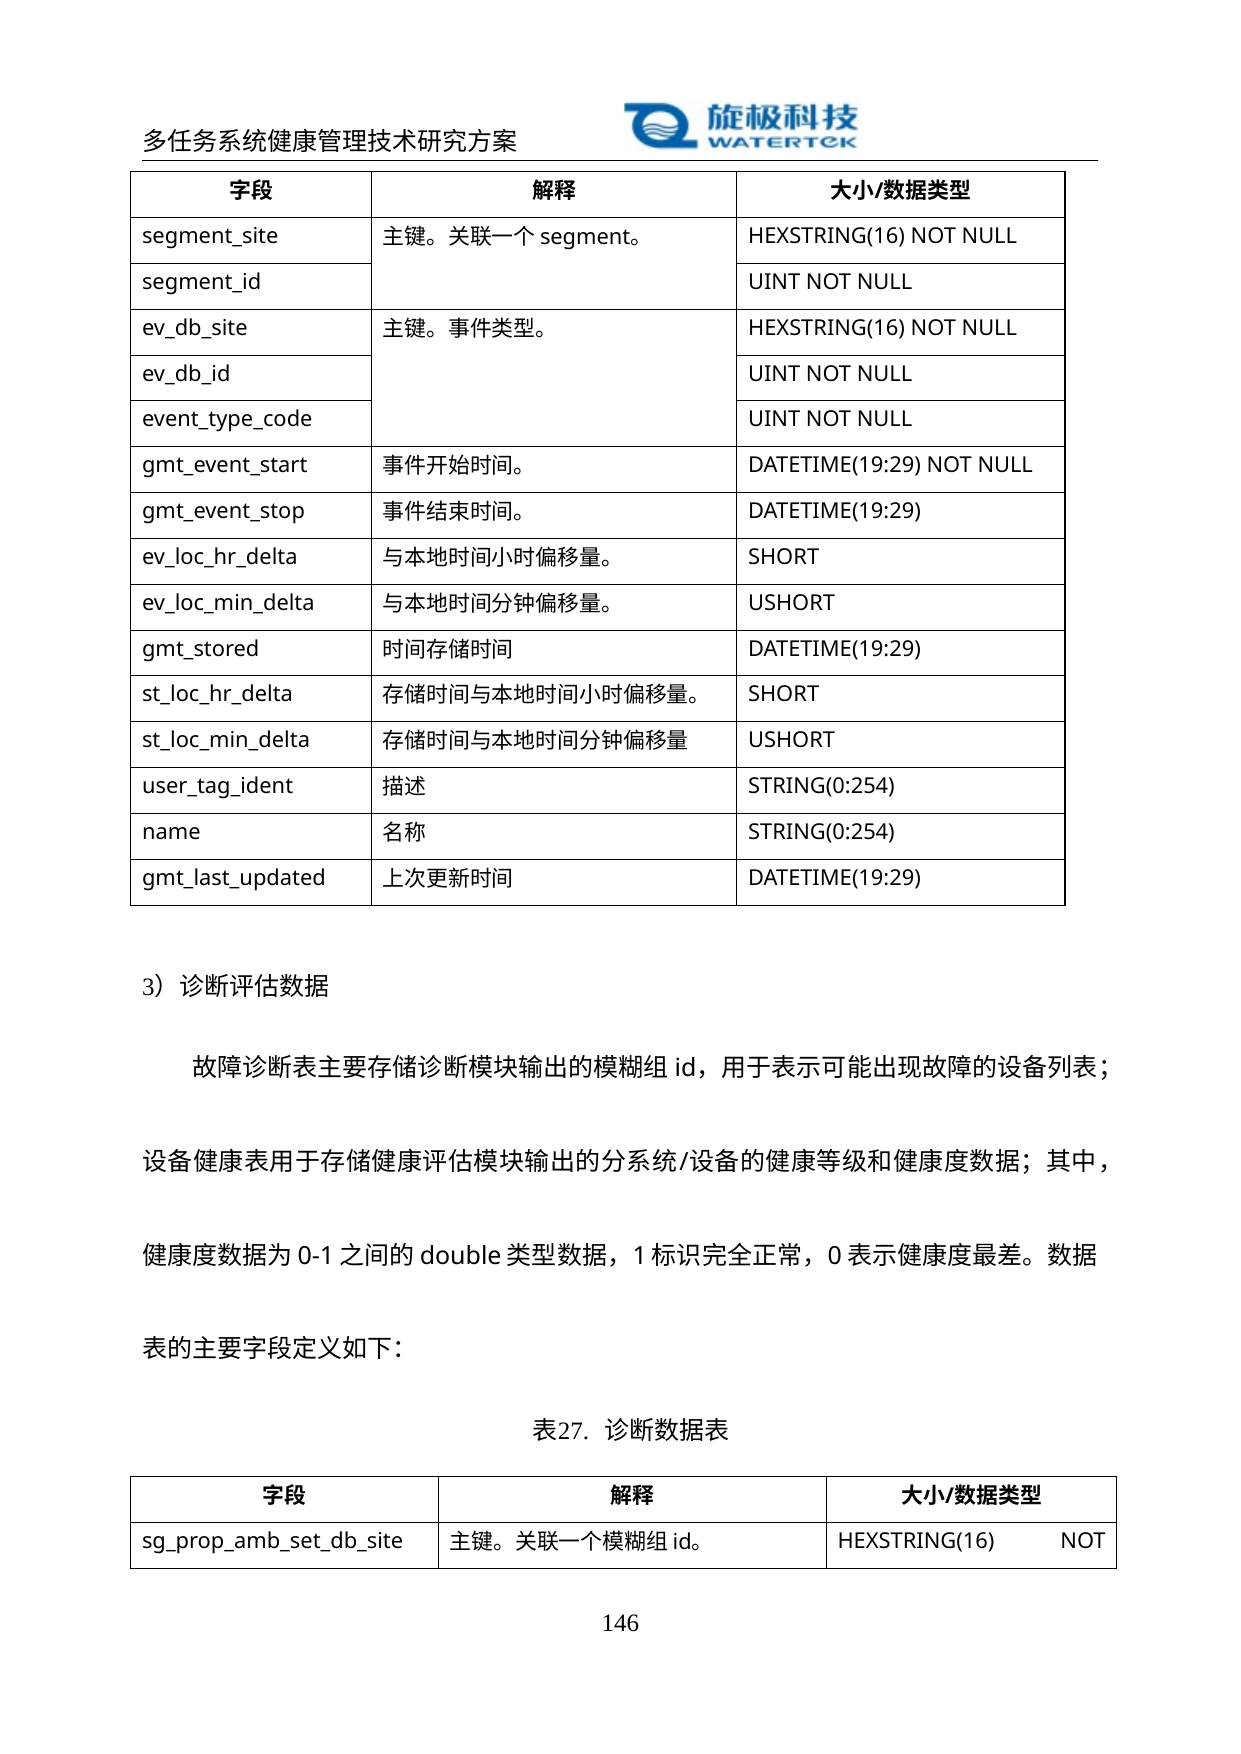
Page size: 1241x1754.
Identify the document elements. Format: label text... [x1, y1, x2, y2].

table_cell DATETIME(19:29) [737, 631, 1064, 675]
table_cell ev_loc_min_delta [131, 585, 371, 629]
table_cell user_tag_ident [131, 768, 371, 813]
text 故障诊断表主要存储诊断模块输出的模糊组id，用于表示可能出现故障的设备列表；设备健康表用于存储健康评估模块输出的分系统/设备的健康等级和健康度数据；其中，健康度数据为0-1之间的double类型数据，1标识完全正常，0表示健康度最差。数据表的主要字段定义如下： [142, 1032, 1098, 1381]
table_cell STRING(0:254) [737, 768, 1064, 813]
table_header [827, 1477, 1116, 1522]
table_cell DATETIME(19:29) [737, 493, 1064, 538]
list 诊断数据表 [192, 1394, 1098, 1462]
table_cell 描述 [372, 768, 736, 813]
table_cell 与本地时间分钟偏移量。 [372, 585, 736, 629]
table_cell 时间存储时间 [372, 631, 736, 675]
table_cell DATETIME(19:29) NOT NULL [737, 447, 1064, 492]
table_cell st_loc_hr_delta [131, 676, 371, 721]
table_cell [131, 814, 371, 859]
picture [623, 100, 861, 151]
table_header 大小/数据类型 [737, 172, 1064, 217]
table_cell HEXSTRING(16) NOT NULL [737, 218, 1064, 263]
table_cell gmt_event_start [131, 447, 371, 492]
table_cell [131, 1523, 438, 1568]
table_cell 存储时间与本地时间小时偏移量。 [372, 676, 736, 721]
list 诊断评估数据 [142, 950, 1098, 1018]
table_cell USHORT [737, 585, 1064, 629]
table_cell UINT NOT NULL [737, 401, 1064, 446]
table_cell 事件结束时间。 [372, 493, 736, 538]
table_cell ev_db_site [131, 310, 371, 354]
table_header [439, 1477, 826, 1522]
table_cell event_type_code [131, 401, 371, 446]
table_cell 存储时间与本地时间分钟偏移量 [372, 722, 736, 767]
table_cell SHORT [737, 539, 1064, 584]
table_cell 事件开始时间。 [372, 447, 736, 492]
table_cell 主键。关联一个segment。 [372, 218, 736, 309]
table_cell UINT NOT NULL [737, 264, 1064, 309]
table_cell USHORT [737, 722, 1064, 767]
table_cell ev_loc_hr_delta [131, 539, 371, 584]
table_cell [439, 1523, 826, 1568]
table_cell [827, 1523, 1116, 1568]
table_cell HEXSTRING(16) NOT NULL [737, 310, 1064, 354]
table_cell segment_id [131, 264, 371, 309]
table_cell st_loc_min_delta [131, 722, 371, 767]
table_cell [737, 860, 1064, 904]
table_cell UINT NOT NULL [737, 356, 1064, 400]
table_cell gmt_event_stop [131, 493, 371, 538]
table_cell segment_site [131, 218, 371, 263]
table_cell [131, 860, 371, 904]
table_header 字段 [131, 172, 371, 217]
table_cell SHORT [737, 676, 1064, 721]
table_cell ev_db_id [131, 356, 371, 400]
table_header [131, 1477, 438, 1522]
table_header 解释 [372, 172, 736, 217]
table_cell 与本地时间小时偏移量。 [372, 539, 736, 584]
table_cell 主键。事件类型。 [372, 310, 736, 446]
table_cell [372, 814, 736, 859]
table_cell gmt_stored [131, 631, 371, 675]
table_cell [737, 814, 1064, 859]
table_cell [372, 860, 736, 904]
